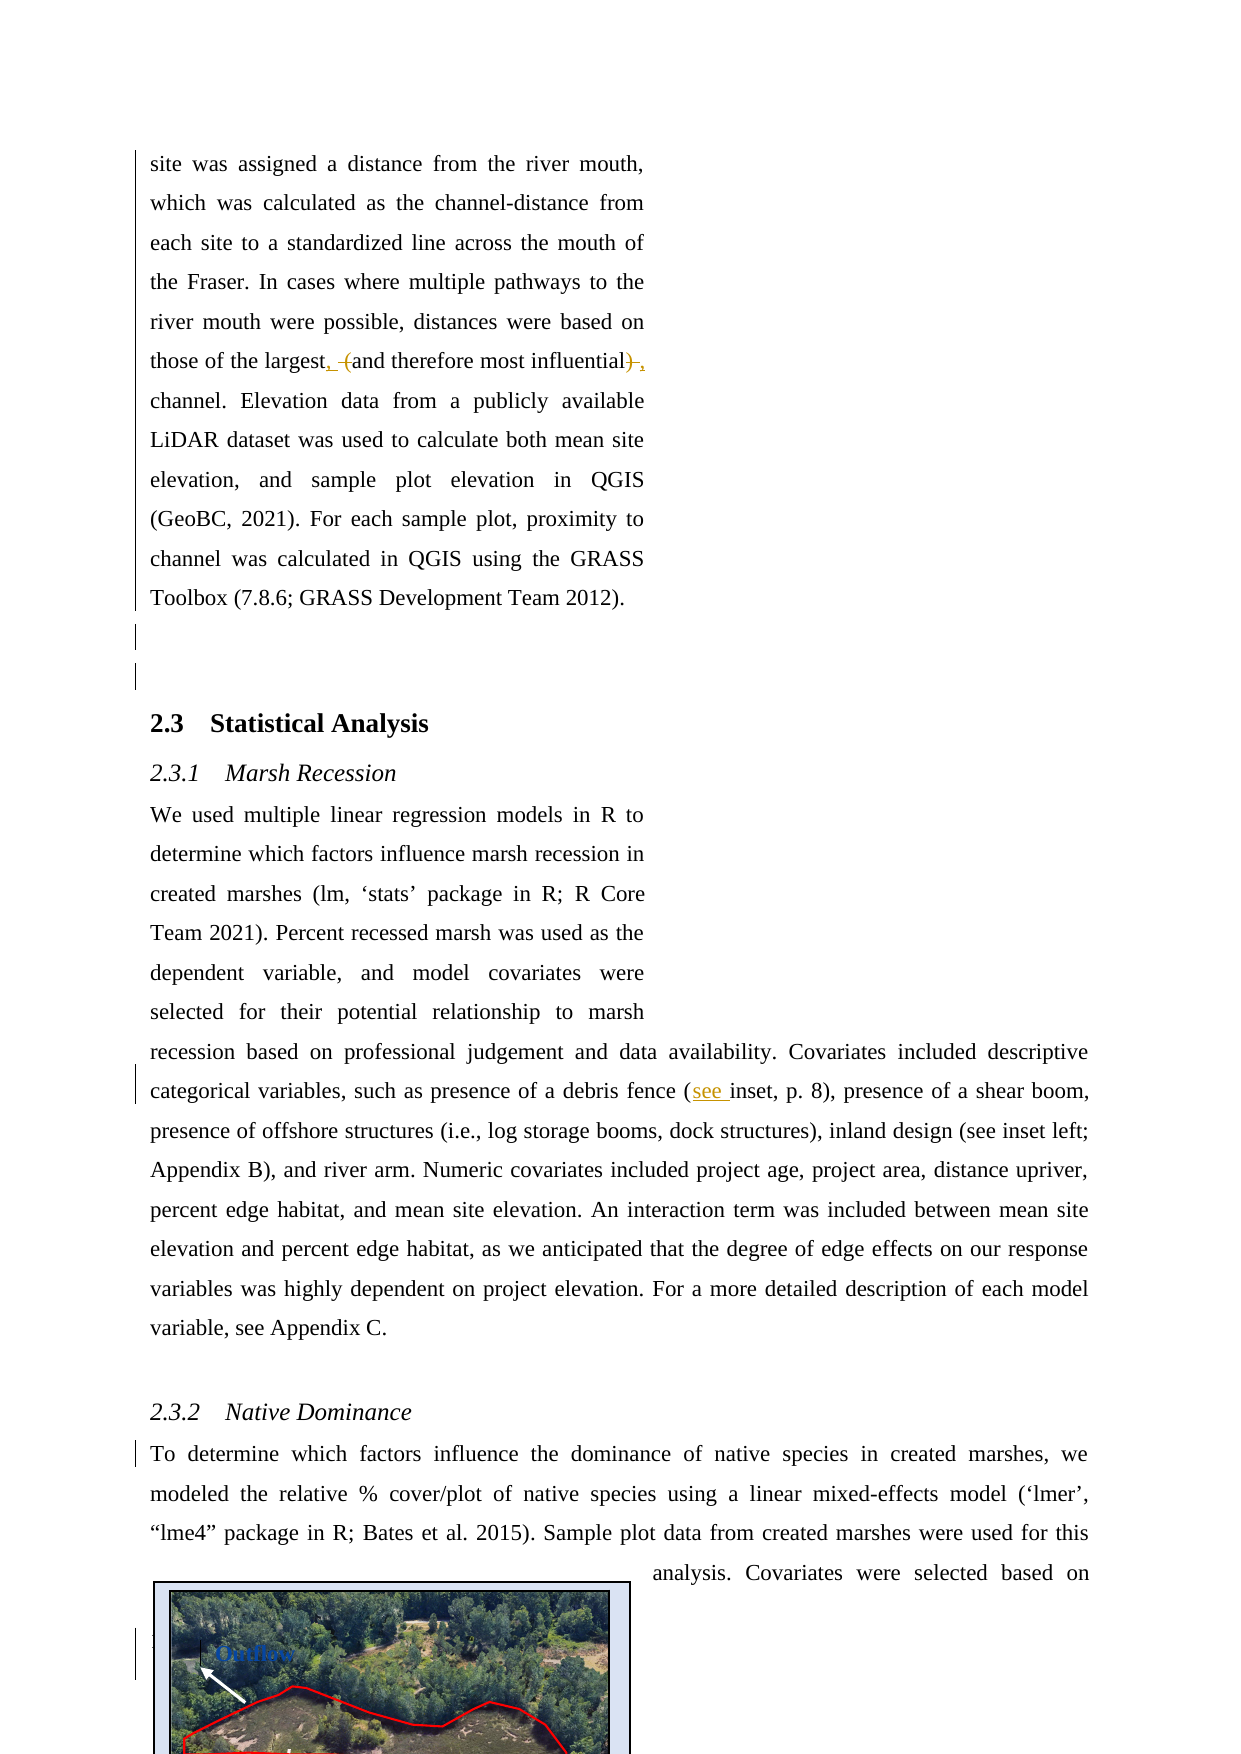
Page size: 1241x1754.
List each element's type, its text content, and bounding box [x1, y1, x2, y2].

picture [186, 1688, 565, 1754]
subtitle Marsh Recession [150, 758, 1090, 786]
text We used multiple linear regression models in R to determine which factors influence marsh recession in created marshes (lm, ‘stats’ package in R; R Core Team 2021). Percent recessed marsh was used as the dependent variable, and model covariates were selected for their potential relationship to marsh recession based on professional judgement and data availability. Covariates included descriptive categorical variables, such as presence of a debris fence (inset, p. 8), presence of a shear boom, presence of offshore structures (i.e., log storage booms, dock structures), inland design (see inset left; Appendix B), and river arm. Numeric covariates included project age, project area, distance upriver, percent edge habitat, and mean site elevation. An interaction term was included between mean site elevation and percent edge habitat, as we anticipated that the degree of edge effects on our response variables was highly dependent on project elevation. For a more detailed description of each model variable, see Appendix C. [150, 801, 1090, 1340]
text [150, 150, 1090, 611]
subtitle Native Dominance [150, 1397, 1090, 1426]
picture [171, 1592, 608, 1754]
subtitle Statistical Analysis [150, 707, 1090, 738]
